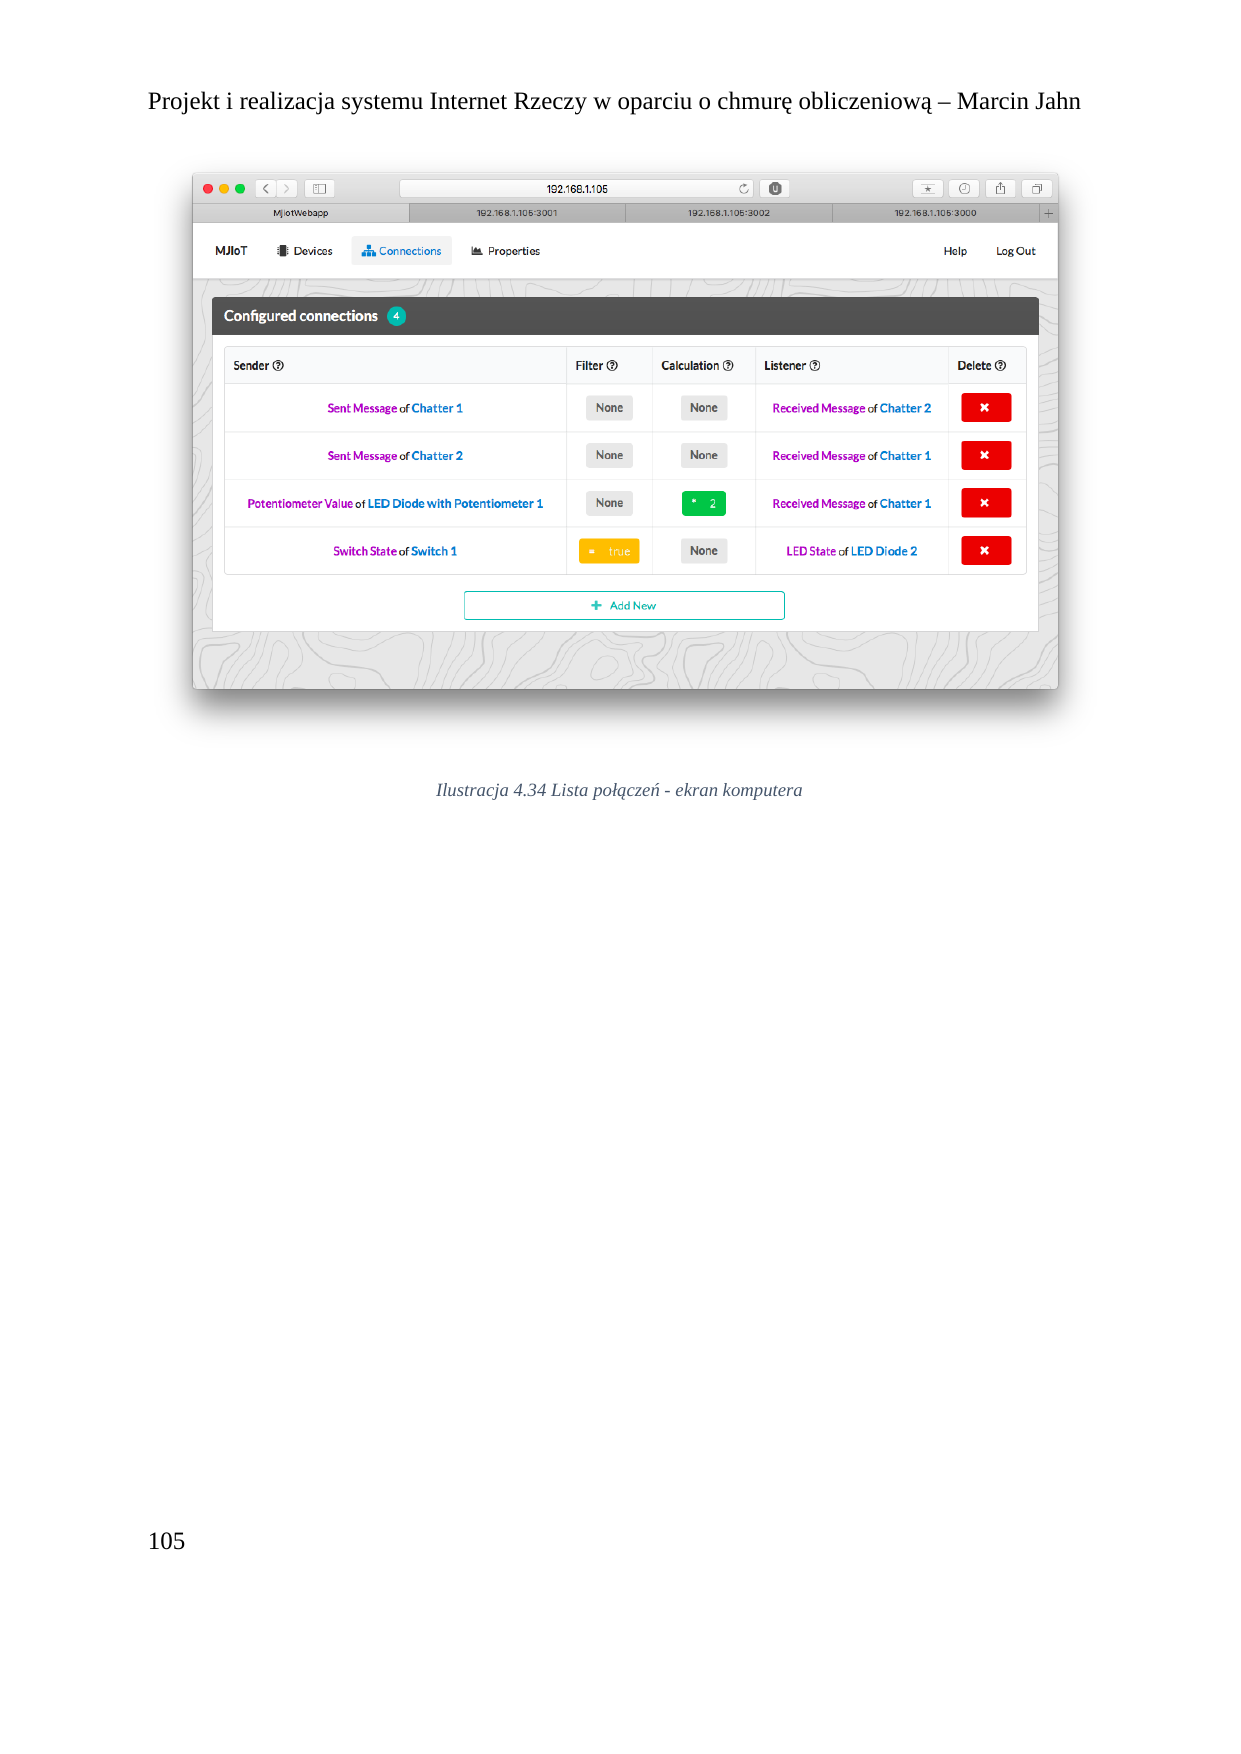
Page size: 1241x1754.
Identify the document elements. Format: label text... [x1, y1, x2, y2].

picture [147, 147, 1103, 753]
text Ilustracja 4.26 Lista połączeń - ekran komputera [148, 779, 1093, 801]
